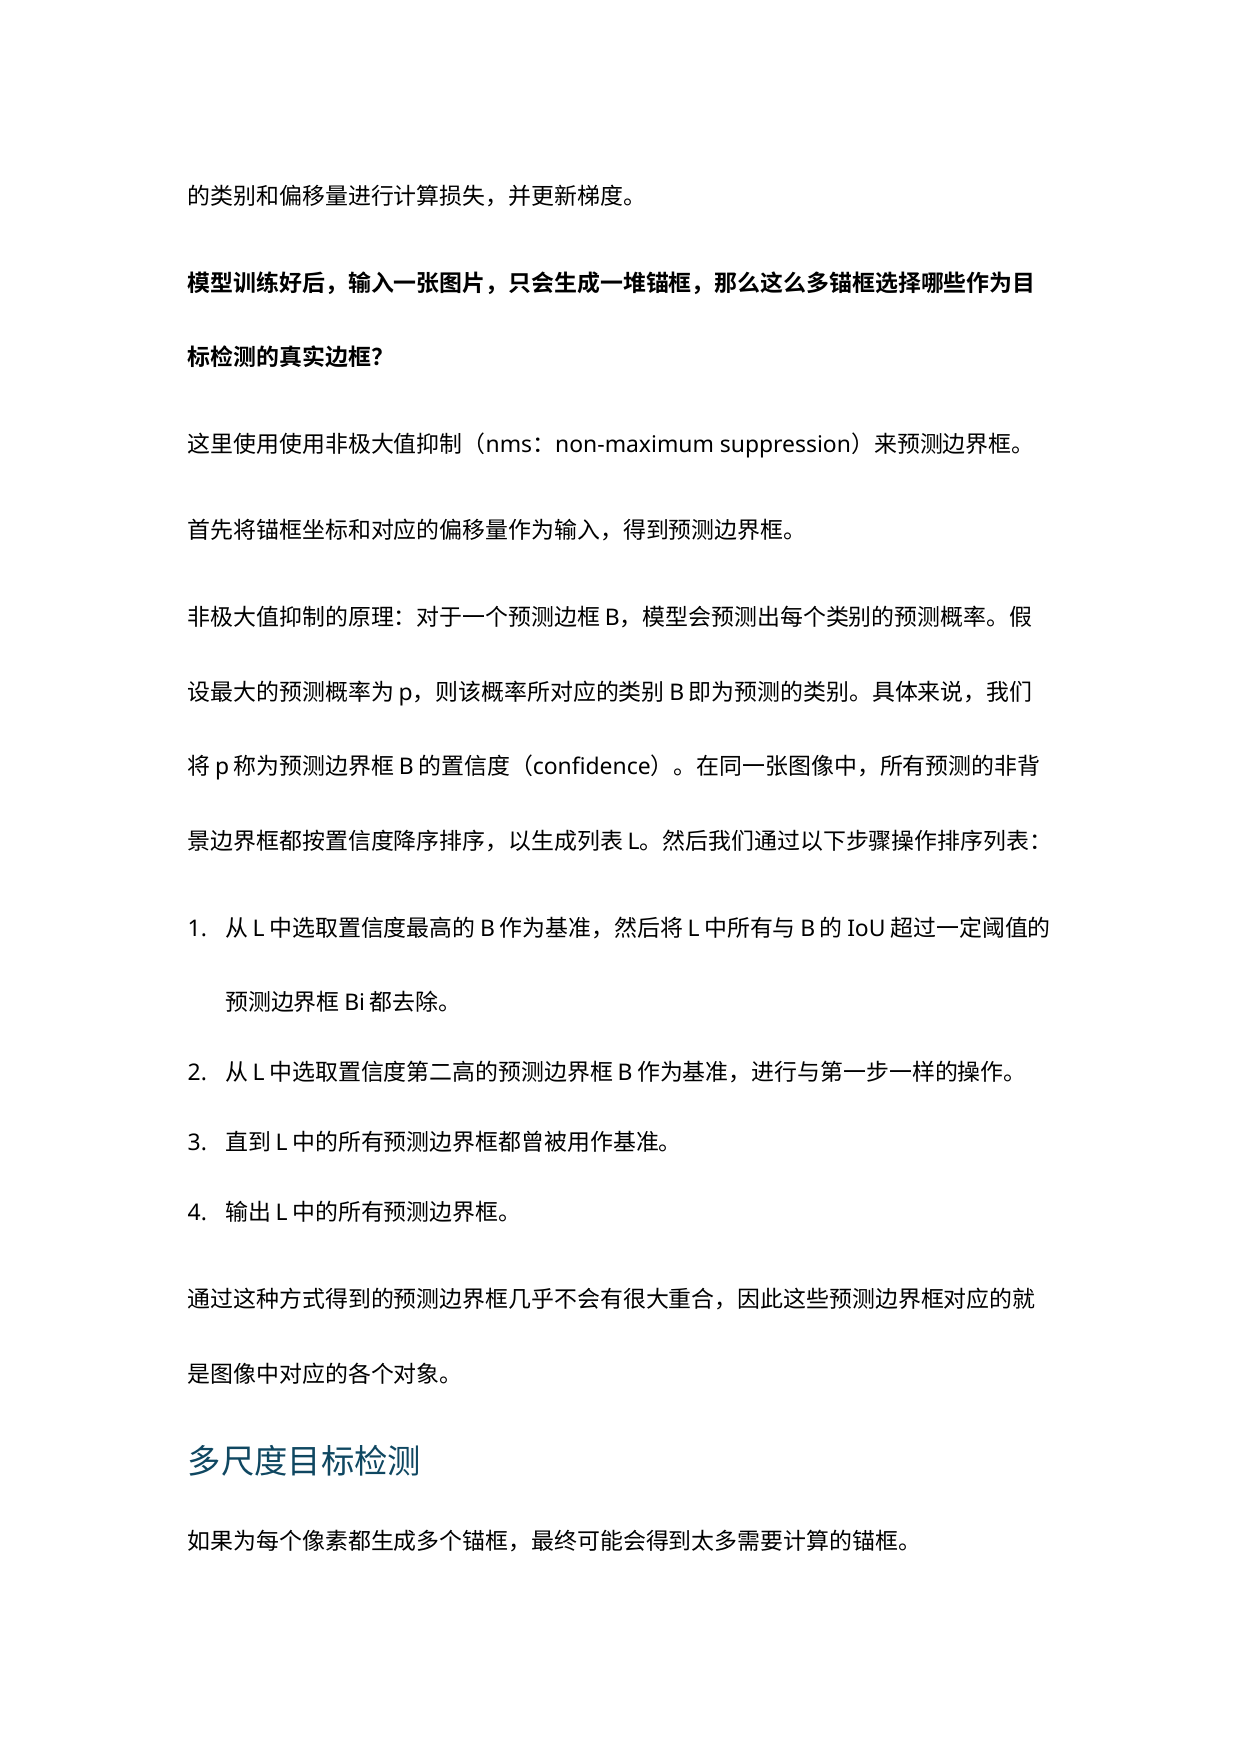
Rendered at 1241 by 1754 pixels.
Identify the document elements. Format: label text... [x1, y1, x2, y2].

list 从L中选取置信度第二高的预测边界框B作为基准，进行与第一步一样的操作。 [187, 1038, 1053, 1103]
text 模型训练好后，输入一张图片，只会生成一堆锚框，那么这么多锚框选择哪些作为目标检测的真实边框？ [187, 248, 1053, 388]
list 直到L中的所有预测边界框都曾被用作基准。 [187, 1108, 1053, 1173]
text 如果为每个像素都生成多个锚框，最终可能会得到太多需要计算的锚框。 [187, 1507, 1053, 1572]
list 输出L中的所有预测边界框。 [187, 1178, 1053, 1243]
list 从L中选取置信度最高的B作为基准，然后将L中所有与B的IoU超过一定阈值的预测边界框Bi都去除。 [187, 894, 1053, 1033]
text 通过这种方式得到的预测边界框几乎不会有很大重合，因此这些预测边界框对应的就是图像中对应的各个对象。 [187, 1265, 1053, 1405]
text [187, 162, 1053, 227]
text 非极大值抑制的原理：对于一个预测边框B，模型会预测出每个类别的预测概率。假设最大的预测概率为p，则该概率所对应的类别B即为预测的类别。具体来说，我们将p称为预测边界框B的置信度（confidence）。在同一张图像中，所有预测的非背景边界框都按置信度降序排序，以生成列表L。然后我们通过以下步骤操作排序列表： [187, 583, 1053, 872]
text 首先将锚框坐标和对应的偏移量作为输入，得到预测边界框。 [187, 496, 1053, 561]
text 这里使用使用非极大值抑制（nms：non-maximum suppression）来预测边界框。 [187, 410, 1053, 475]
subtitle 多尺度目标检测 [187, 1426, 1053, 1491]
